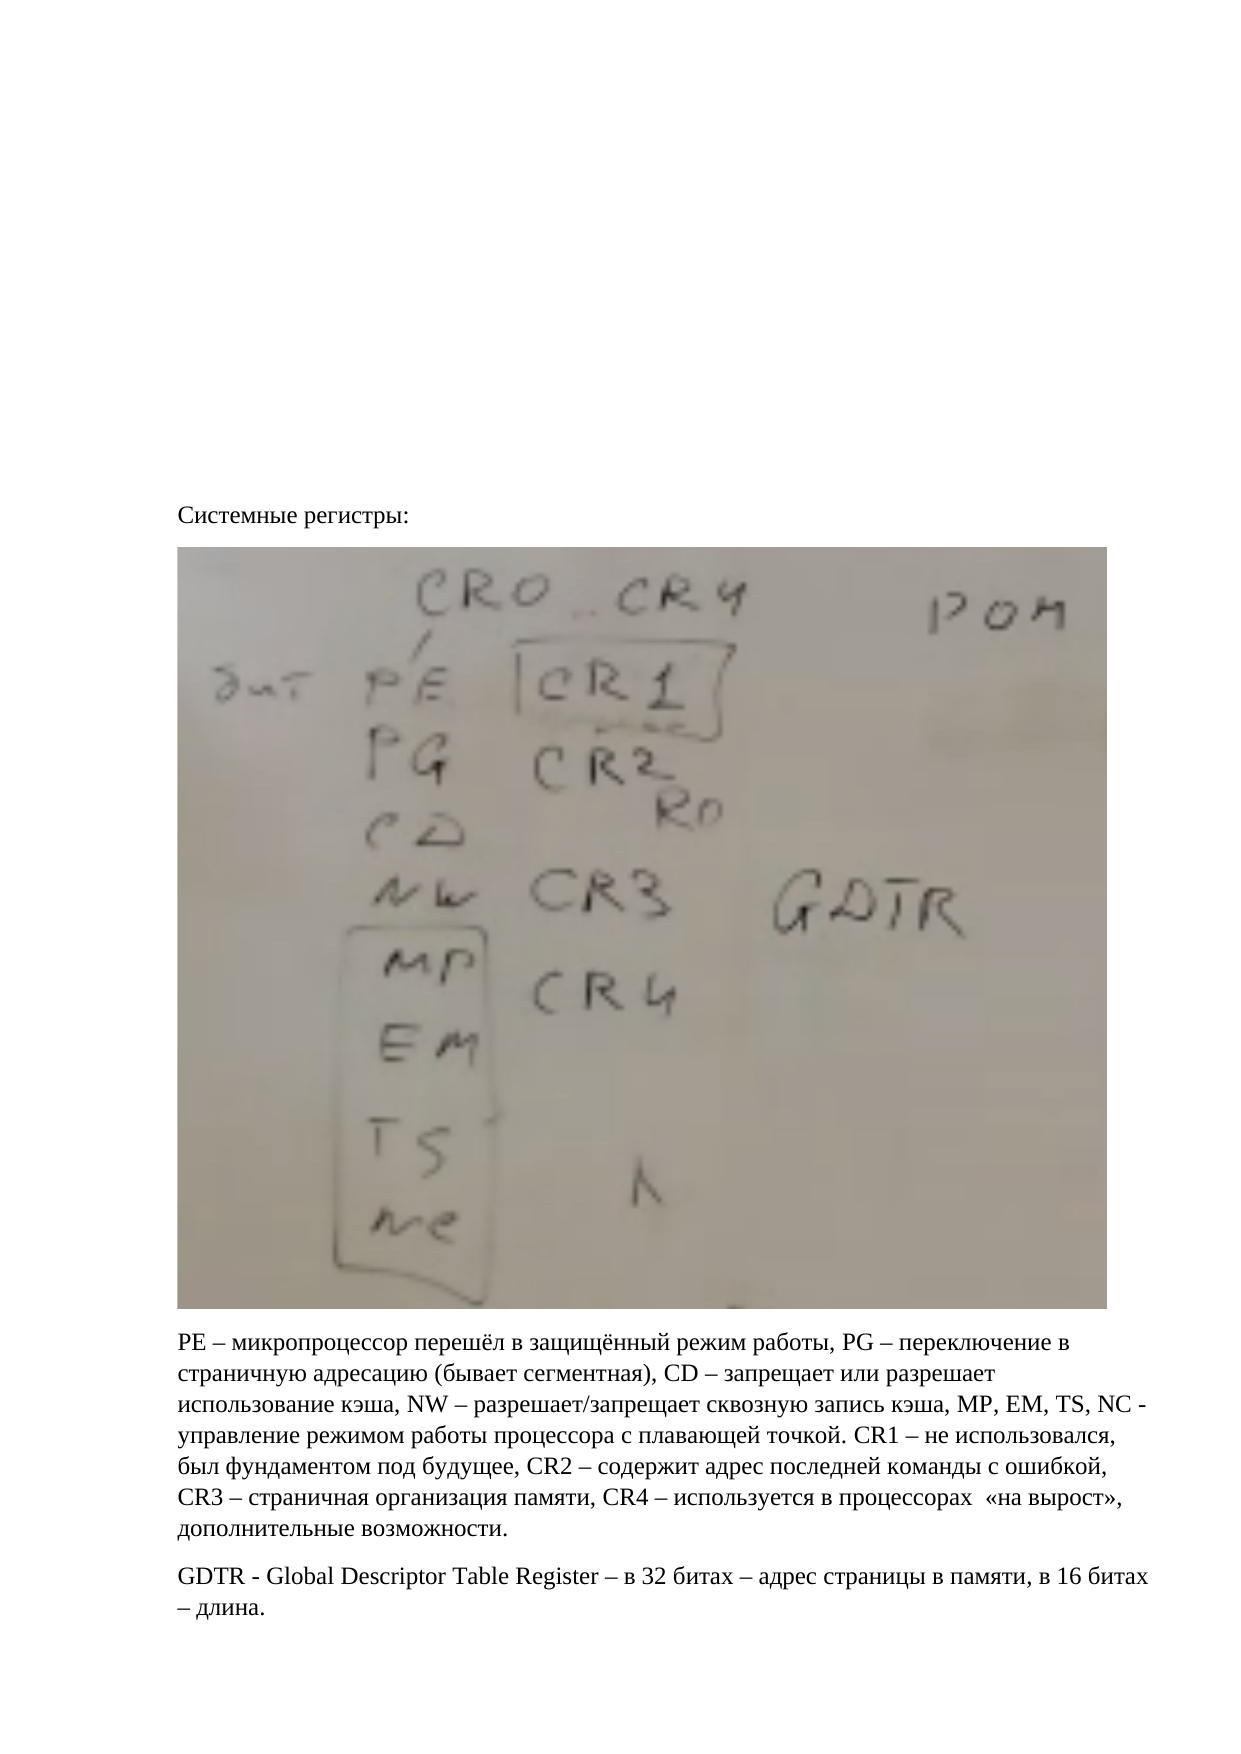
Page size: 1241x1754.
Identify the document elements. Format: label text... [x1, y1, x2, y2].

text PE – микропроцессор перешёл в защищённый режим работы, PG – переключение в страничную адресацию (бывает сегментная), CD – запрещает или разрешает использование кэша, NW – разрешает/запрещает сквозную запись кэша, MP, EM, TS, NC - управление режимом работы процессора с плавающей точкой. CR1 – не использовался, был фундаментом под будущее, CR2 – содержит адрес последней команды с ошибкой, CR3 – страничная организация памяти, CR4 – используется в процессорах «на вырост», дополнительные возможности. [177, 1327, 1152, 1542]
picture [177, 547, 1107, 1309]
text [177, 1561, 1152, 1621]
text Системные регистры: [177, 500, 1152, 528]
